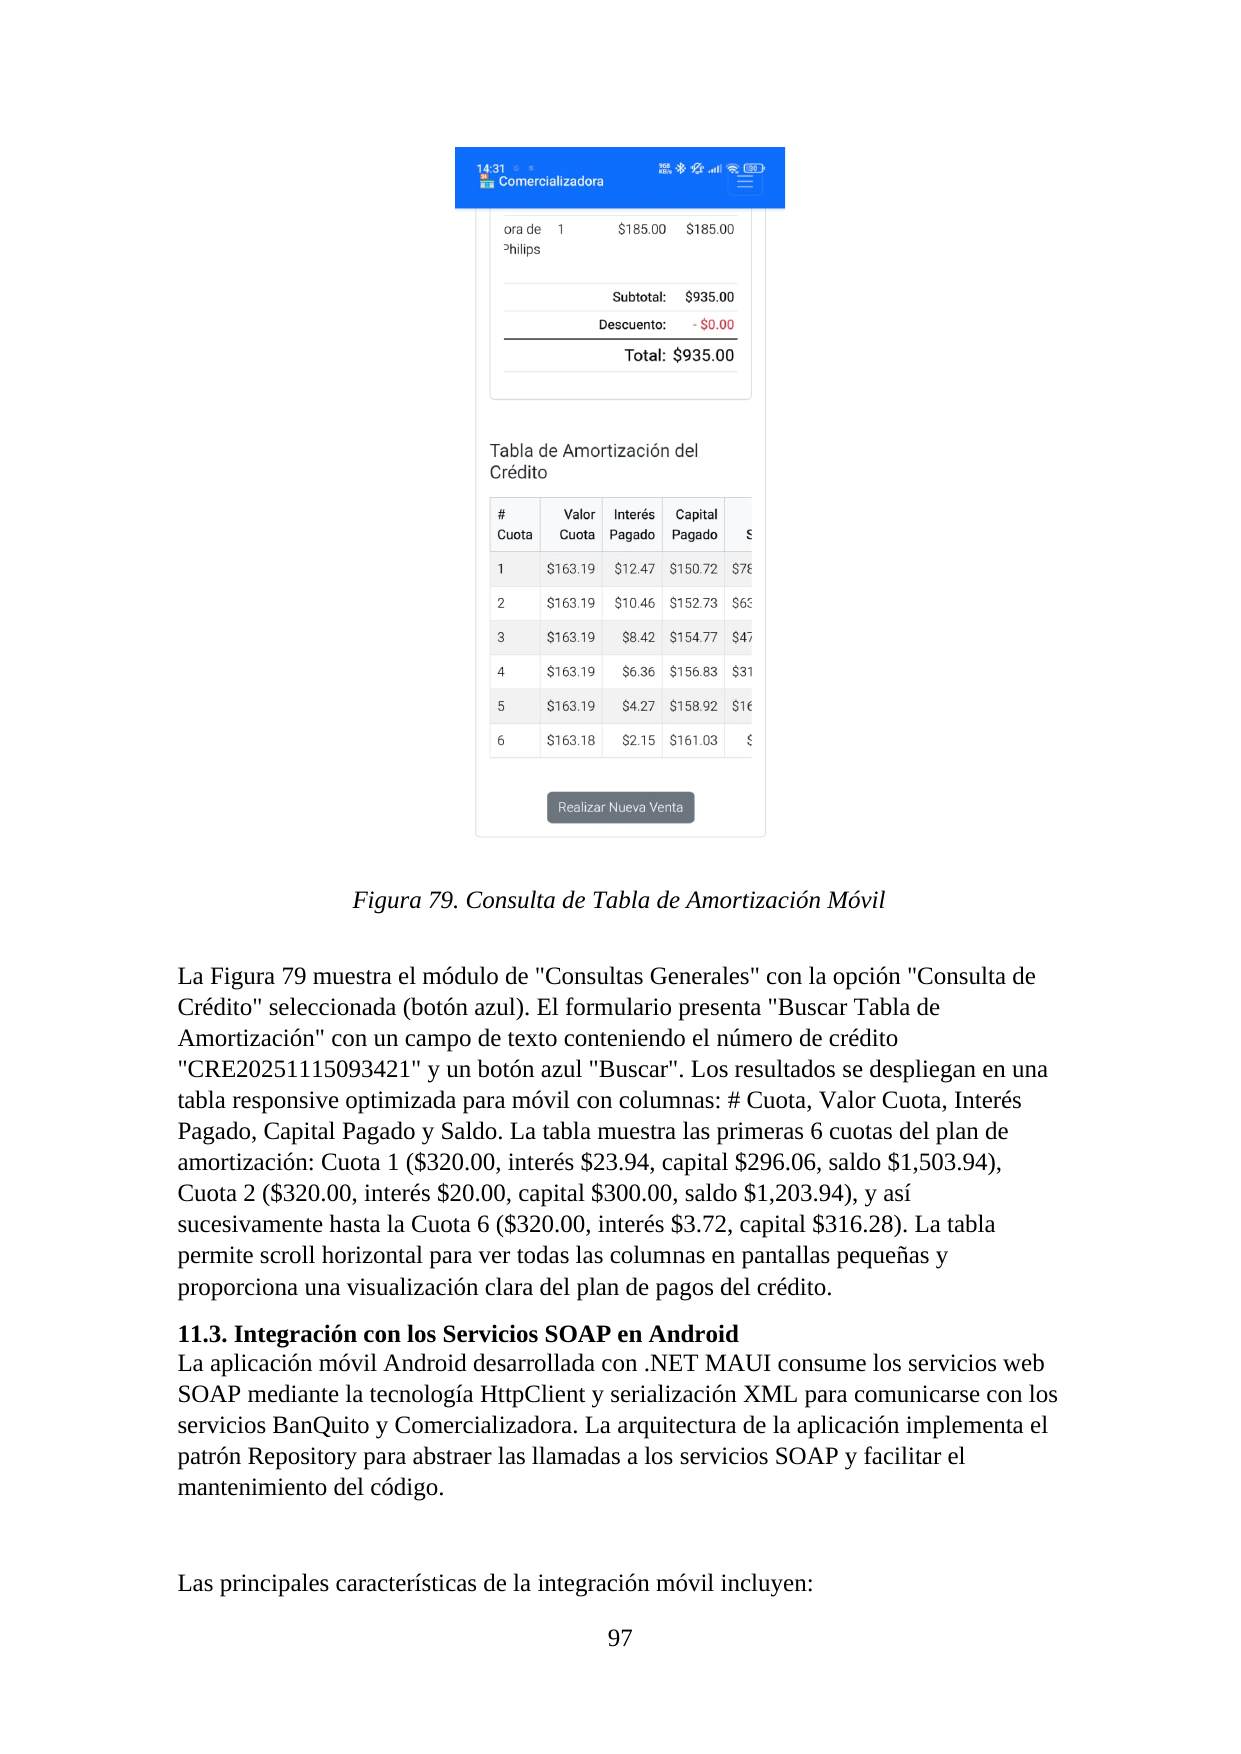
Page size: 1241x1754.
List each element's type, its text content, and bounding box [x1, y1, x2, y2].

picture [455, 147, 786, 862]
text Las principales características de la integración móvil incluyen: [177, 1568, 1063, 1596]
subtitle Figura 79. Consulta de Tabla de Amortización Móvil [177, 885, 1063, 913]
text La Figura 79 muestra el módulo de "Consultas Generales" con la opción "Consulta de Crédito" seleccionada (botón azul). El formulario presenta "Buscar Tabla de Amortización" con un campo de texto conteniendo el número de crédito "CRE20251115093421" y un botón azul "Buscar". Los resultados se despliegan en una tabla responsive optimizada para móvil con columnas: # Cuota, Valor Cuota, Interés Pagado, Capital Pagado y Saldo. La tabla muestra las primeras 6 cuotas del plan de amortización: Cuota 1 ($320.00, interés $23.94, capital $296.06, saldo $1,503.94), Cuota 2 ($320.00, interés $20.00, capital $300.00, saldo $1,203.94), y así sucesivamente hasta la Cuota 6 ($320.00, interés $3.72, capital $316.28). La tabla permite scroll horizontal para ver todas las columnas en pantallas pequeñas y proporciona una visualización clara del plan de pagos del crédito. [177, 961, 1063, 1300]
text La aplicación móvil Android desarrollada con .NET MAUI consume los servicios web SOAP mediante la tecnología HttpClient y serialización XML para comunicarse con los servicios BanQuito y Comercializadora. La arquitectura de la aplicación implementa el patrón Repository para abstraer las llamadas a los servicios SOAP y facilitar el mantenimiento del código. [177, 1348, 1063, 1501]
subtitle 11.3. Integración con los Servicios SOAP en Android [177, 1319, 1063, 1348]
